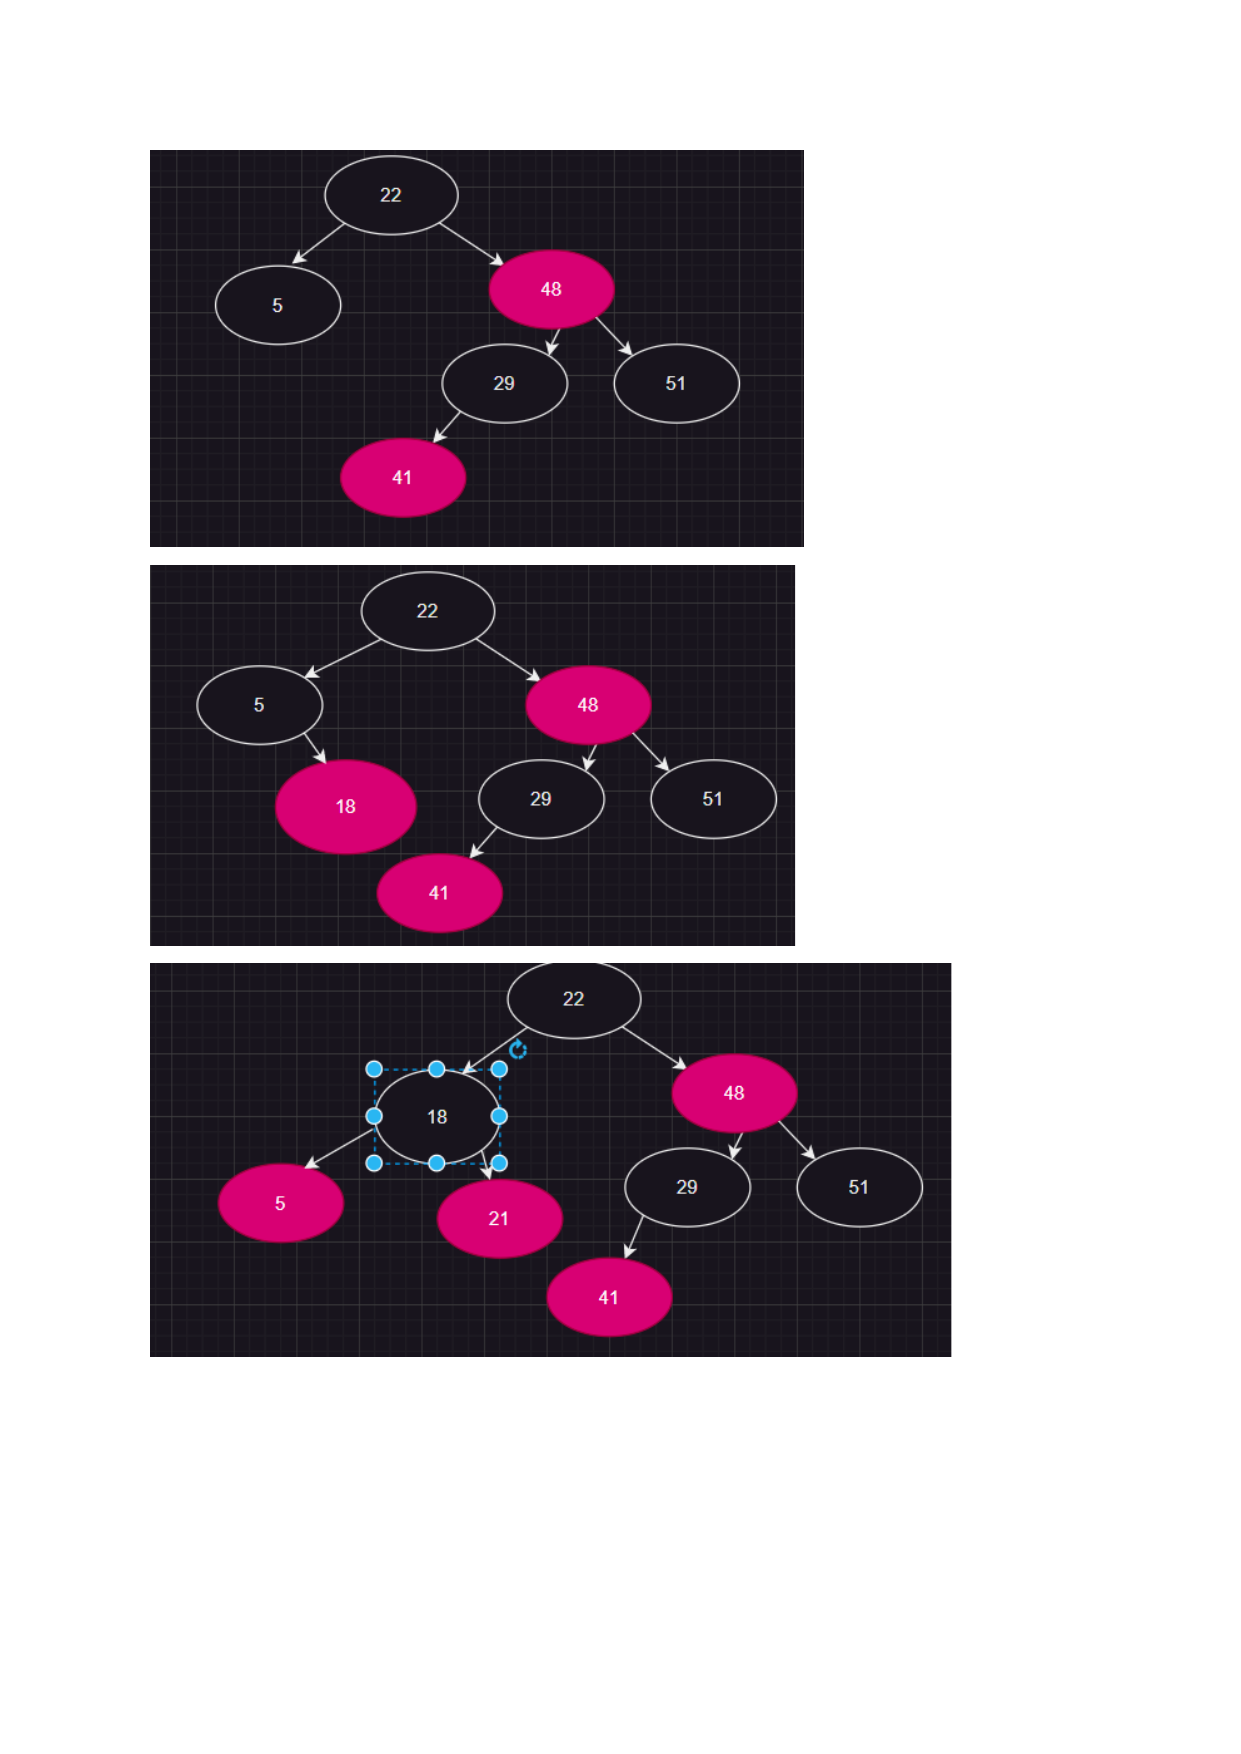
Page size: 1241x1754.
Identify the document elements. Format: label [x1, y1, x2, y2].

picture [150, 150, 804, 547]
picture [150, 565, 796, 946]
picture [150, 963, 952, 1357]
